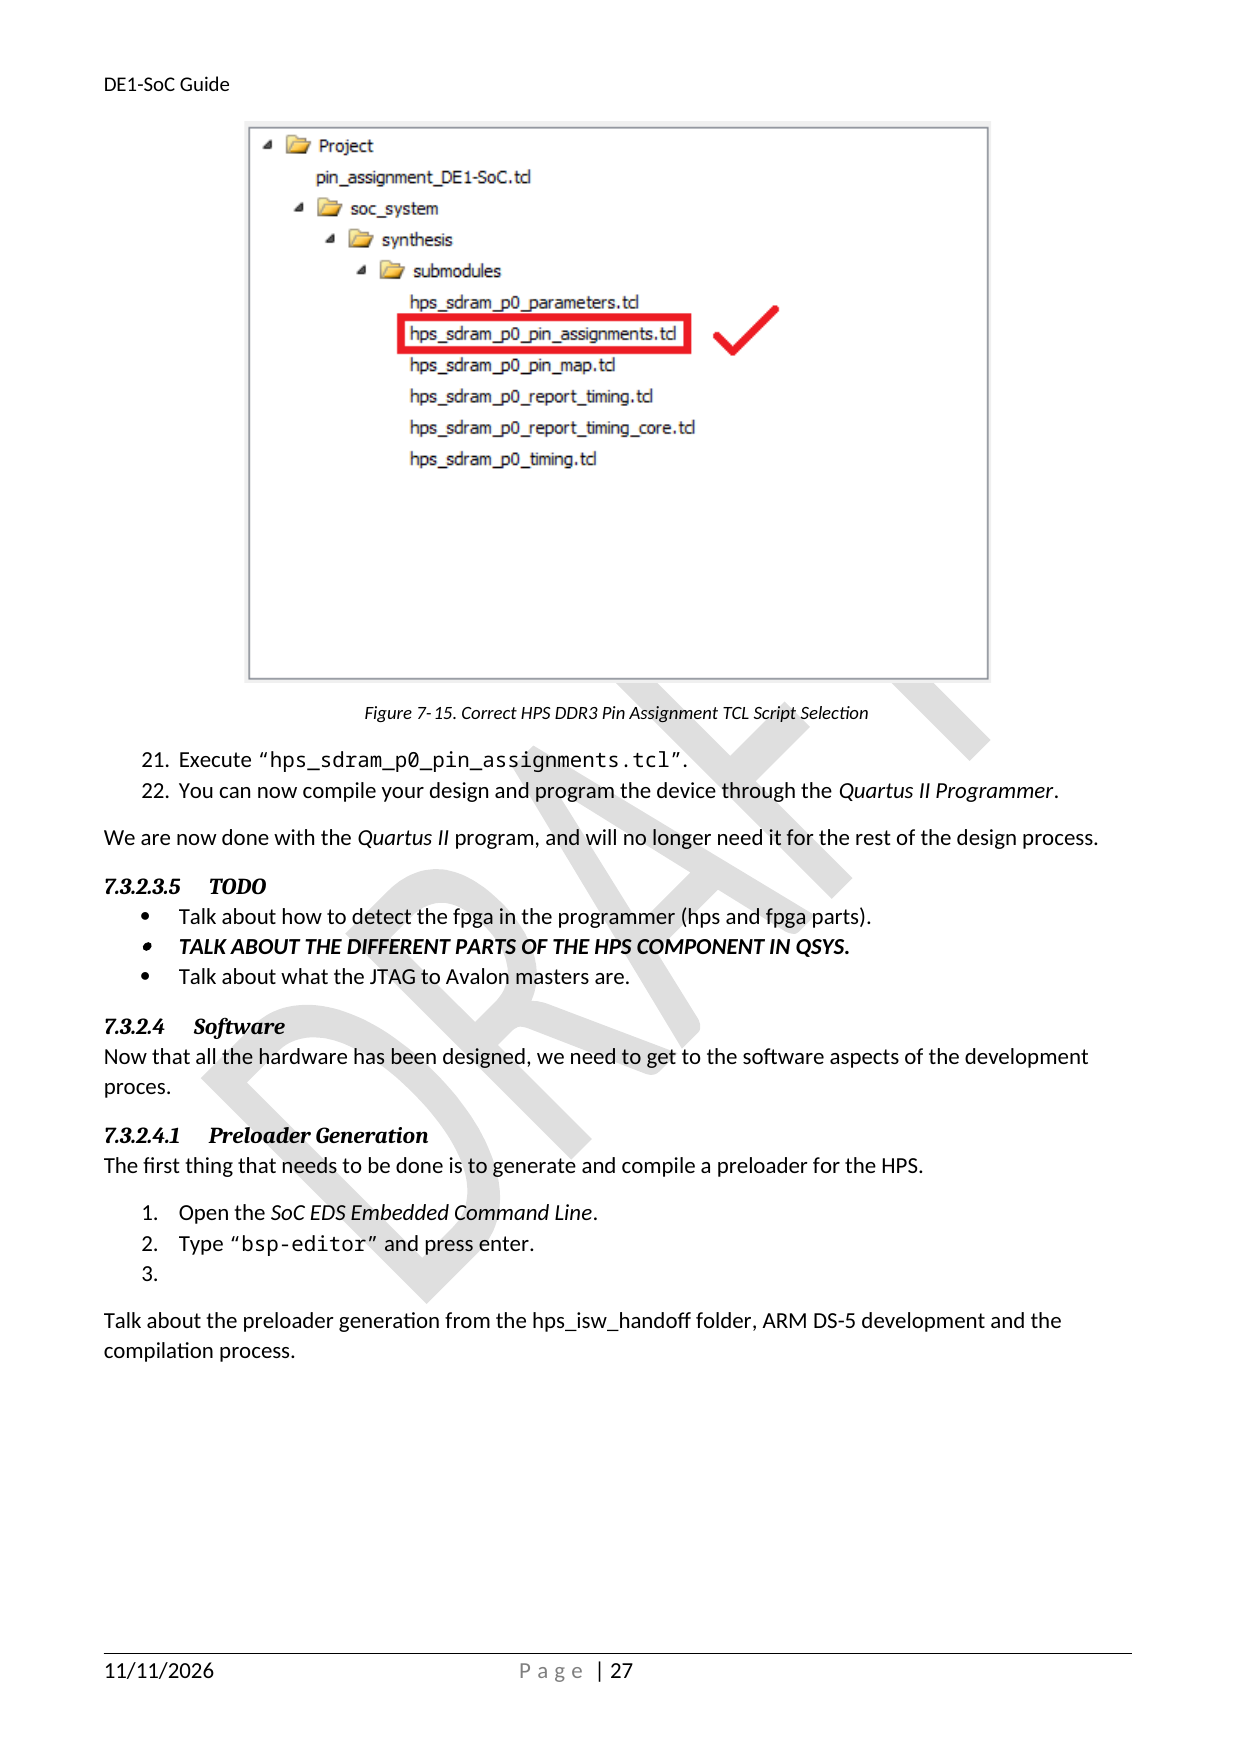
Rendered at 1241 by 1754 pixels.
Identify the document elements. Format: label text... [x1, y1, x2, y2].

list You can now compile your design and program the device through the Quartus II Programmer. [141, 776, 1132, 804]
subtitle Software [103, 1013, 1132, 1040]
text We are now done with the Quartus II program, and will no longer need it for the rest of the design process. [103, 823, 1132, 851]
text Talk about the preloader generation from the hps_isw_handoff folder, ARM DS-5 development and the compilation process. [103, 1306, 1132, 1364]
list Talk about the different parts of the HPS component in Qsys. [141, 932, 1132, 960]
list Open the SoC EDS Embedded Command Line. [141, 1198, 1132, 1227]
subtitle TODO [103, 874, 1132, 900]
picture [244, 121, 992, 683]
text Now that all the hardware has been designed, we need to get to the software aspects of the development proces. [103, 1042, 1132, 1100]
subtitle Preloader Generation [103, 1123, 1132, 1149]
list Talk about what the JTAG to Avalon masters are. [141, 962, 1132, 991]
text The first thing that needs to be done is to generate and compile a preloader for the HPS. [103, 1152, 1132, 1180]
list Execute “hps_sdram_p0_pin_assignments.tcl”. [141, 745, 1132, 773]
list Type “bsp-editor” and press enter. [141, 1229, 1132, 1257]
list Talk about how to detect the fpga in the programmer (hps and fpga parts). [141, 902, 1132, 930]
